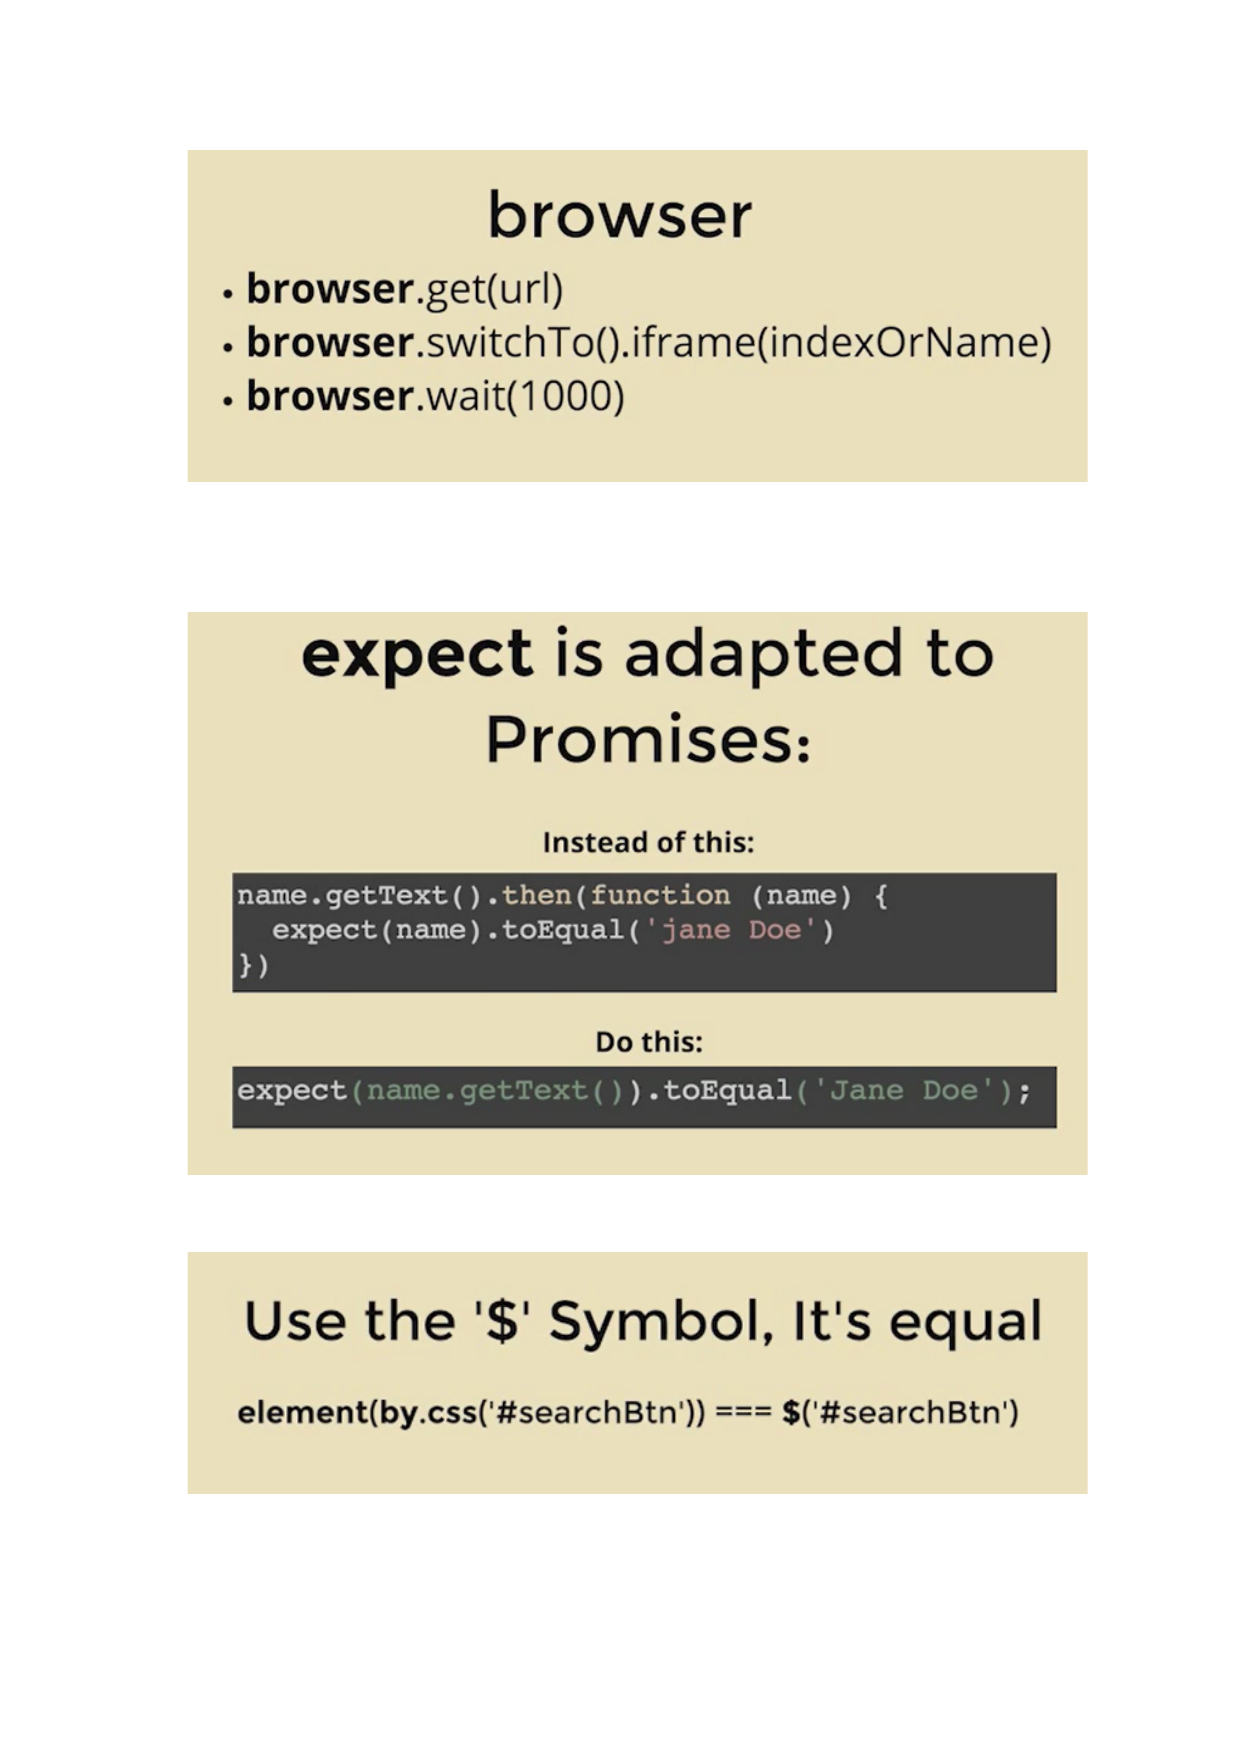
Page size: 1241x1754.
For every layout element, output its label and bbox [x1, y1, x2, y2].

picture [187, 150, 1088, 482]
picture [187, 1252, 1088, 1494]
picture [187, 612, 1088, 1175]
